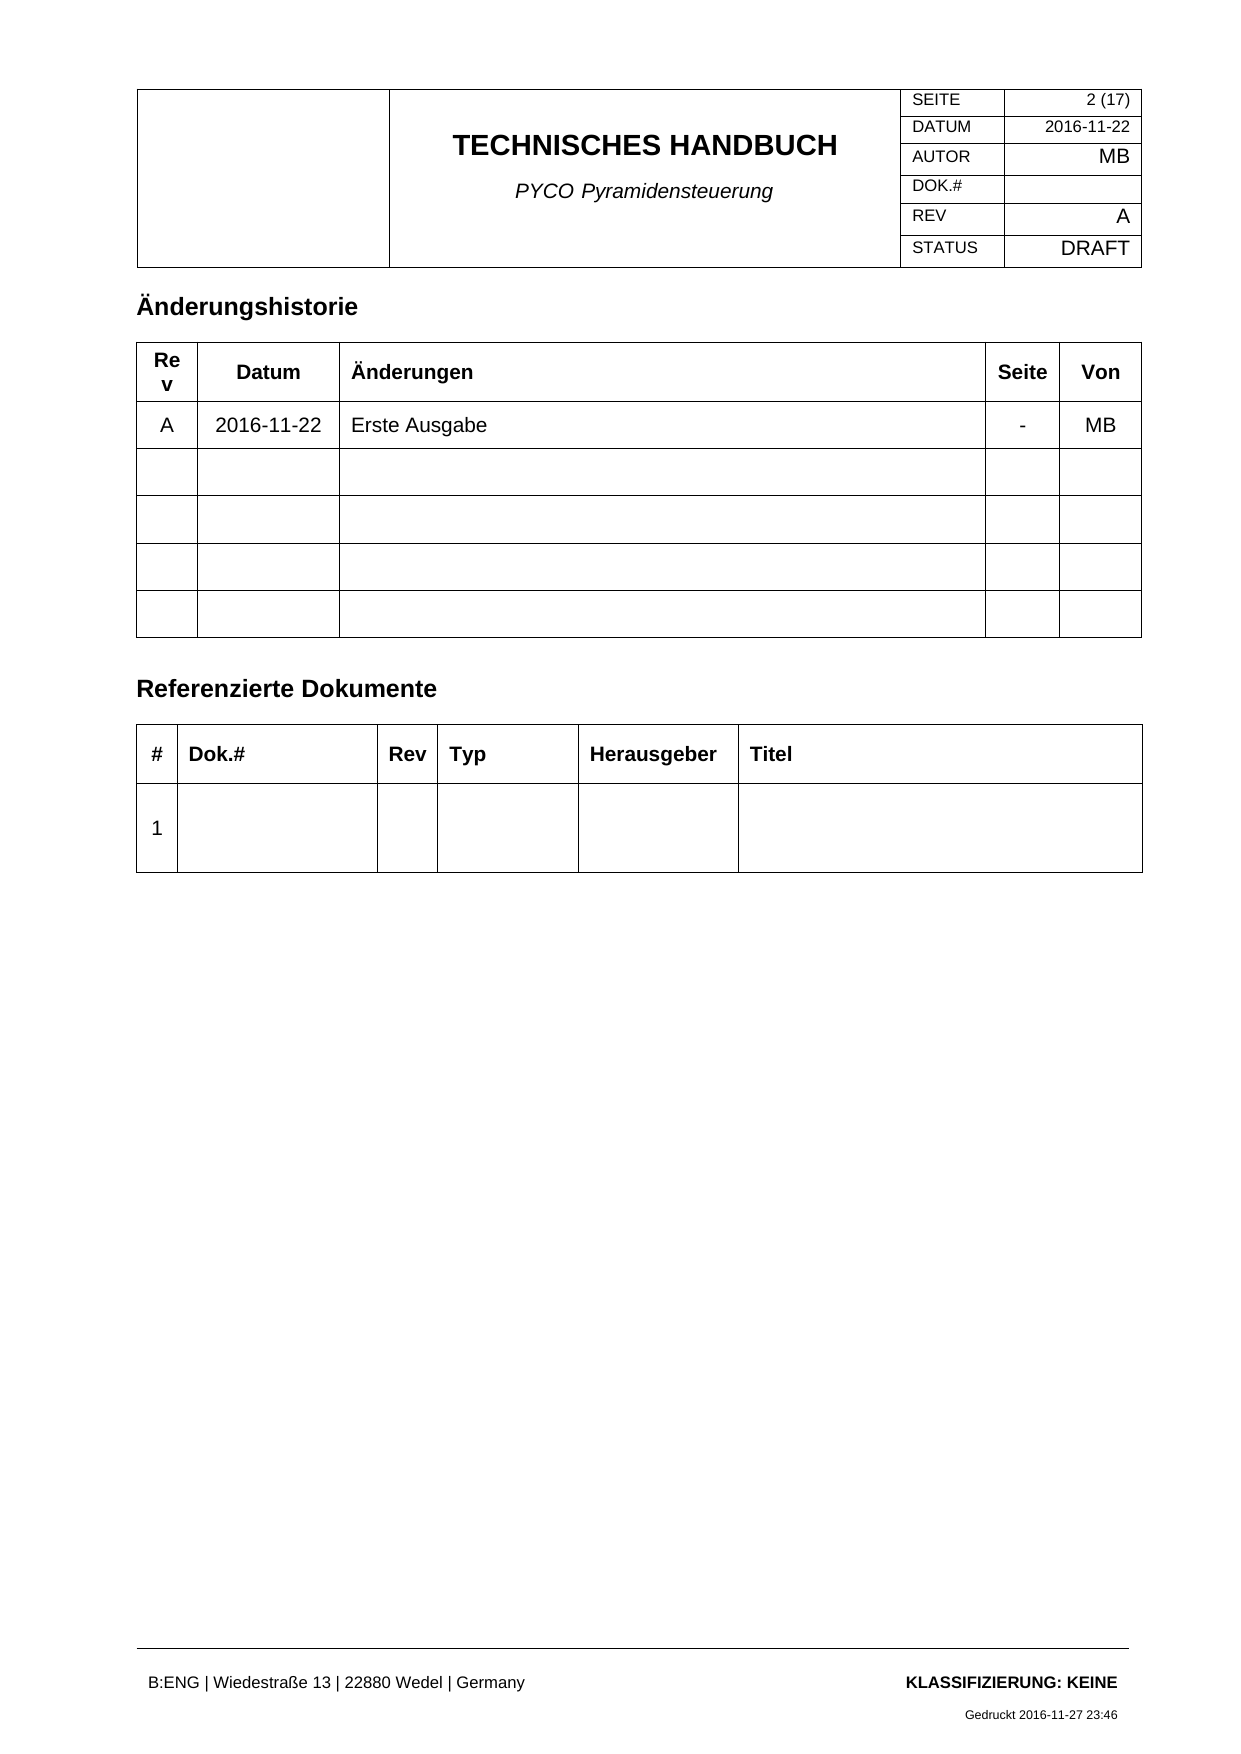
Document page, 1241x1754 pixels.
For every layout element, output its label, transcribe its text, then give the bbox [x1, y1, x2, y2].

table_cell [340, 496, 985, 543]
table_cell 1 [137, 784, 177, 872]
table_cell [198, 591, 339, 637]
table_cell Herausgeber [579, 725, 738, 783]
table_cell [137, 591, 197, 637]
table_cell [198, 496, 339, 543]
table_cell Typ [438, 725, 578, 783]
table_header Änderungshistorie [137, 292, 1142, 342]
table_cell [438, 784, 578, 872]
table_cell MB [1060, 402, 1141, 448]
table_cell [1060, 544, 1141, 590]
table_cell [340, 544, 985, 590]
table_cell [1060, 449, 1141, 495]
table_cell [137, 496, 197, 543]
table_header Referenzierte Dokumente [137, 674, 1142, 724]
table_cell A [137, 402, 197, 448]
table_cell [198, 544, 339, 590]
table_cell [340, 591, 985, 637]
table_cell Rev [137, 343, 197, 401]
table_cell # [137, 725, 177, 783]
table_cell [137, 544, 197, 590]
table_cell [137, 449, 197, 495]
table_cell - [986, 402, 1059, 448]
table_cell [579, 784, 738, 872]
table_cell [340, 449, 985, 495]
table_cell [986, 449, 1059, 495]
table_cell [198, 449, 339, 495]
table_cell Datum [198, 343, 339, 401]
table_cell [378, 784, 437, 872]
table_cell Dok.# [178, 725, 377, 783]
table_cell [178, 784, 377, 872]
table_cell Rev [378, 725, 437, 783]
table_cell Erste Ausgabe [340, 402, 985, 448]
table_cell [1060, 591, 1141, 637]
table_cell [986, 496, 1059, 543]
table_cell Titel [739, 725, 1142, 783]
table_cell [1060, 496, 1141, 543]
table_cell [986, 591, 1059, 637]
table_cell [986, 544, 1059, 590]
table_cell [739, 784, 1142, 872]
table_cell Änderungen [340, 343, 985, 401]
table_cell Von [1060, 343, 1141, 401]
table_cell Seite [986, 343, 1059, 401]
